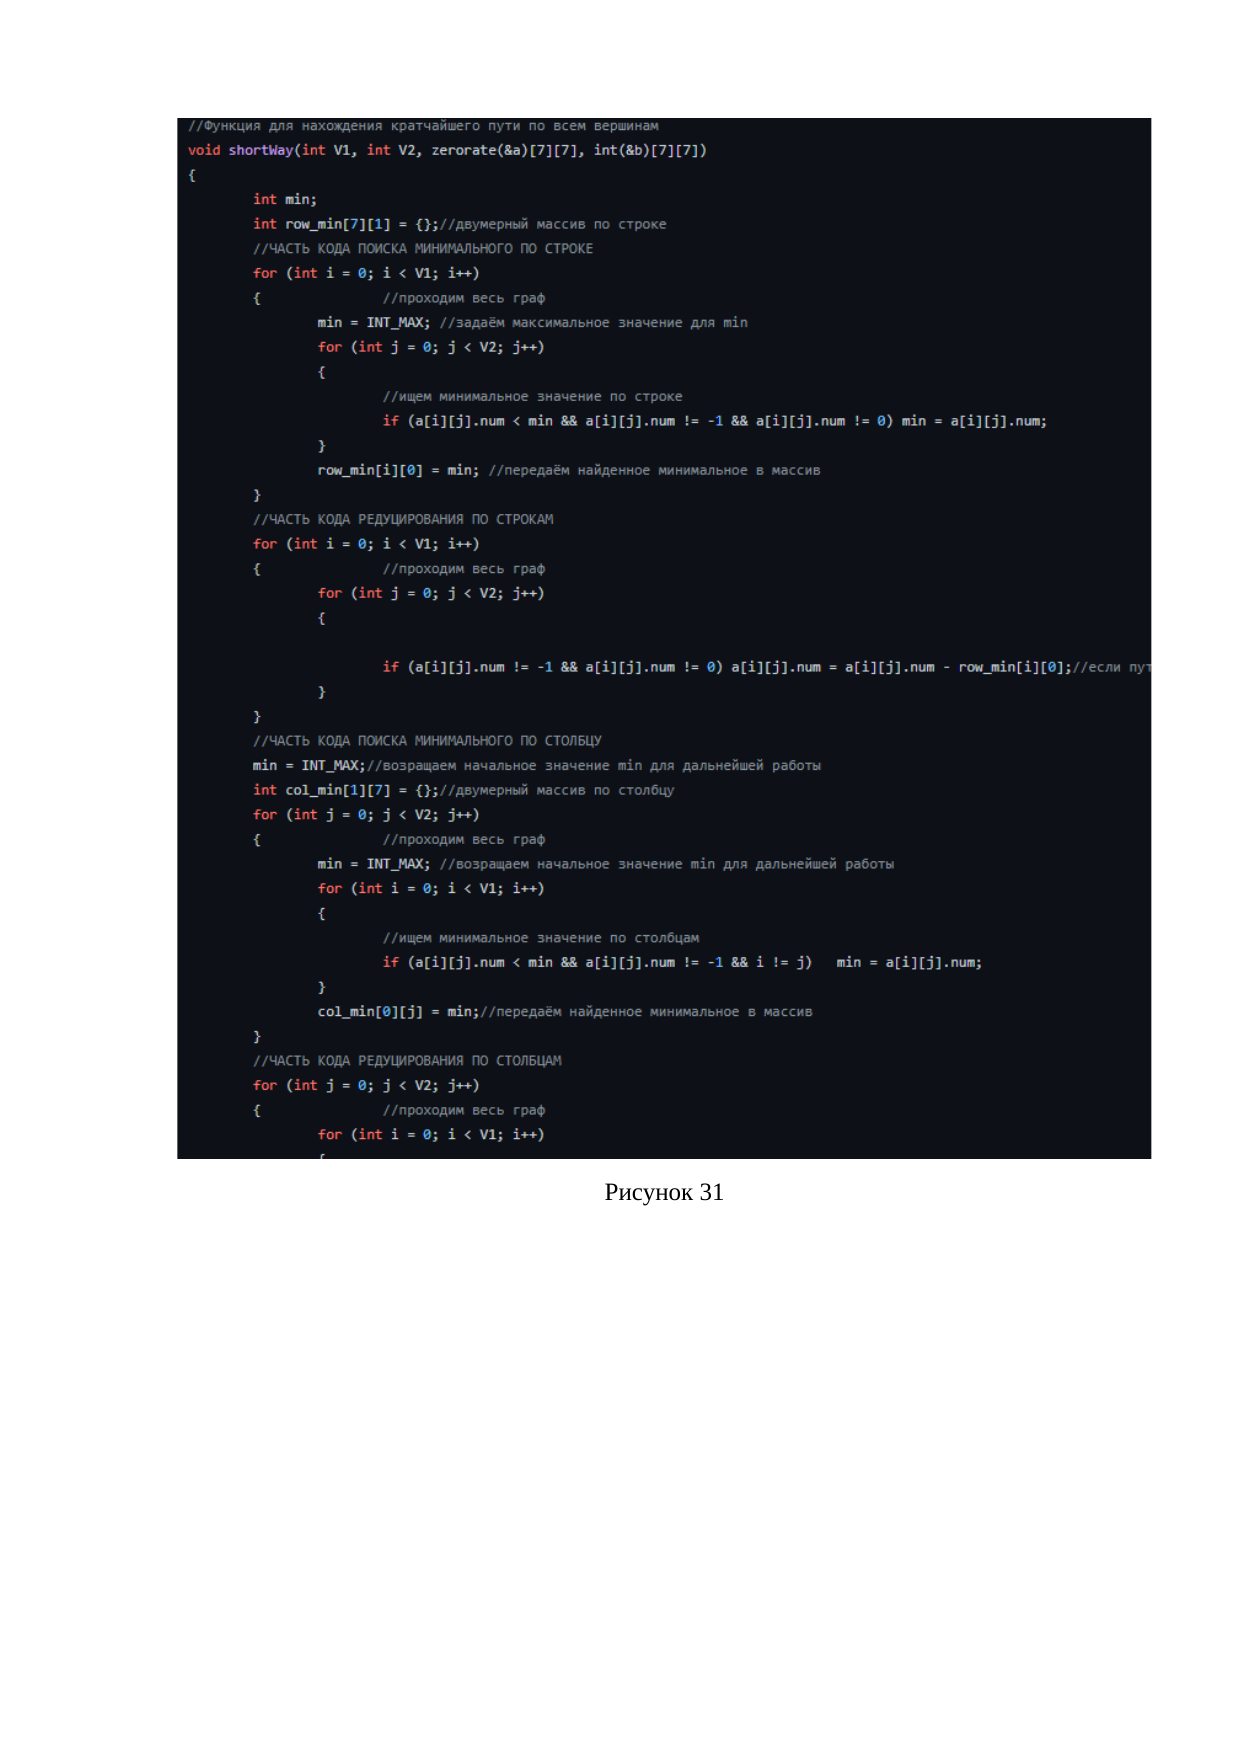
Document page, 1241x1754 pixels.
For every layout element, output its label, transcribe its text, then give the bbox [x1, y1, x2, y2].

text Рисунок 31 [177, 1177, 1152, 1206]
picture [177, 118, 1152, 1159]
